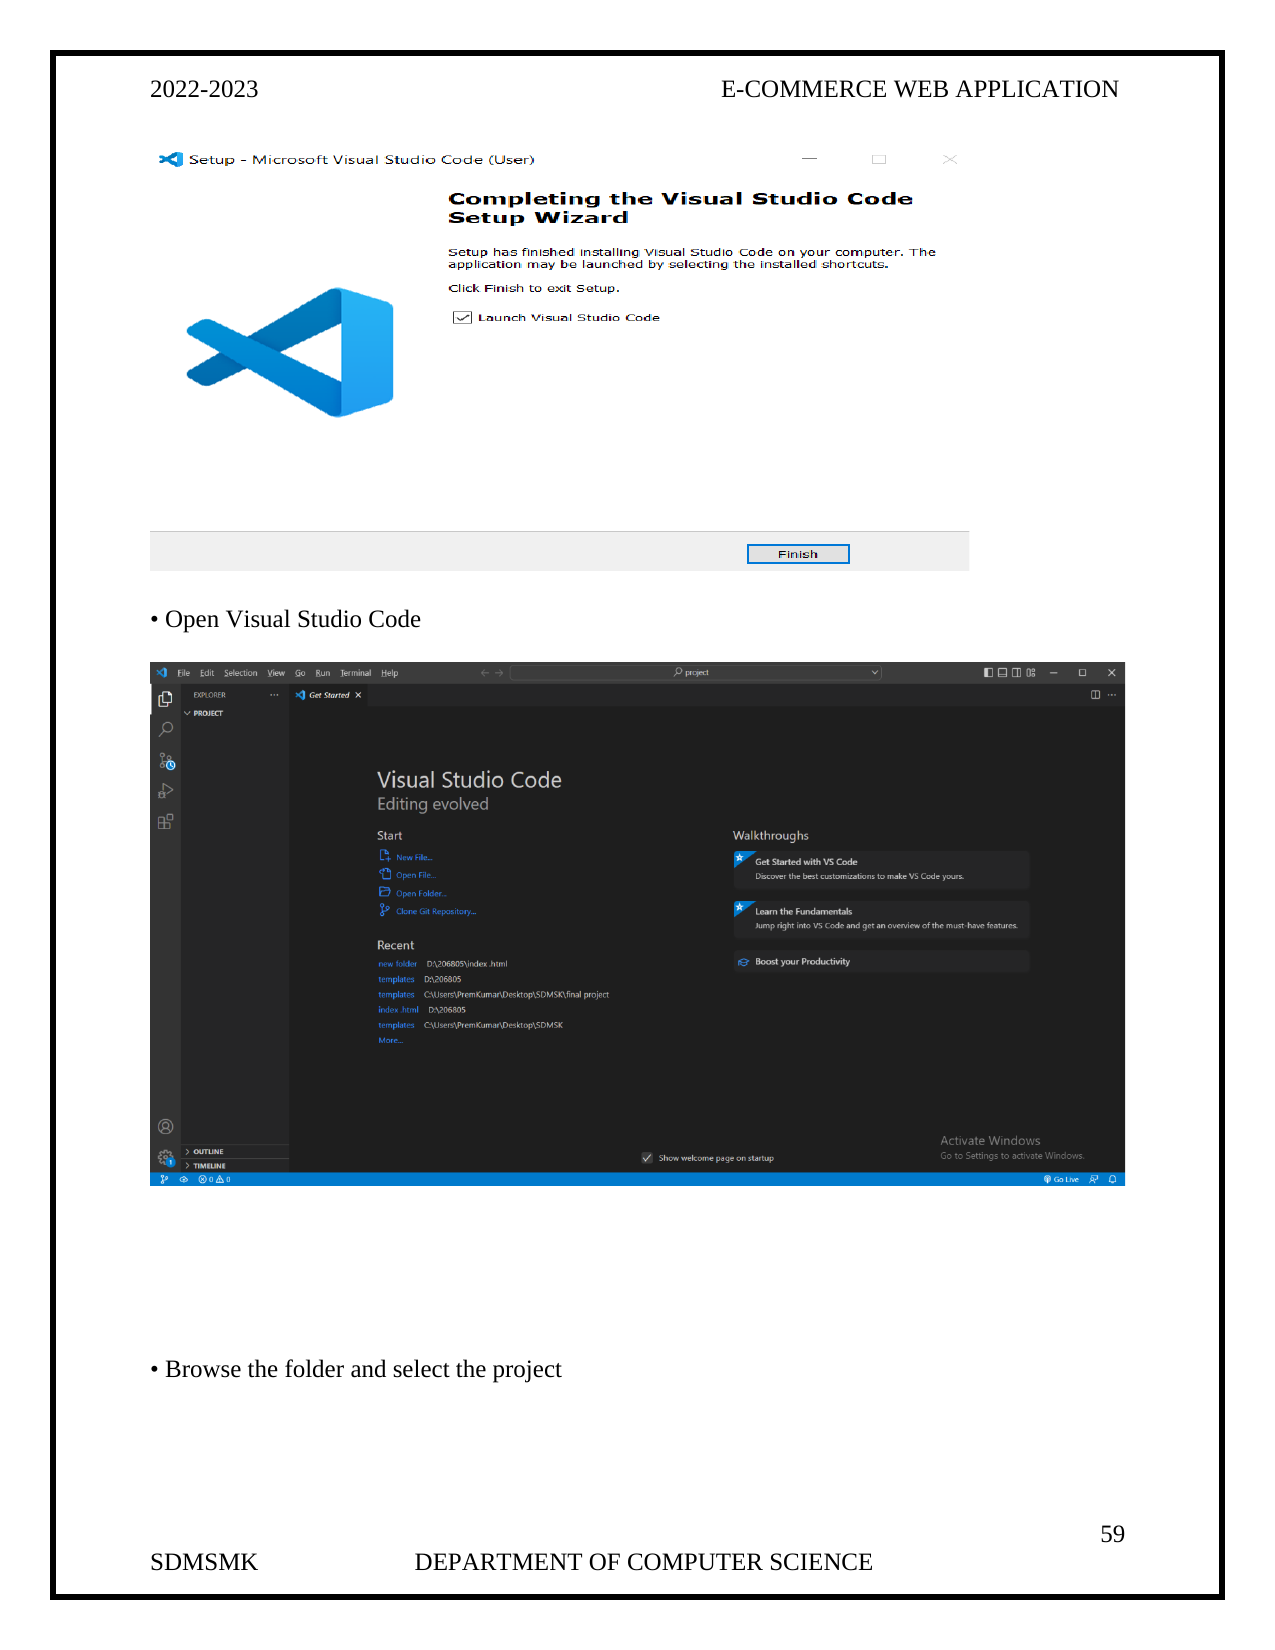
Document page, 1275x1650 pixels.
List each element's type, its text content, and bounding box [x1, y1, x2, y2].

text • Open Visual Studio Code [150, 599, 1125, 633]
text • Browse the folder and select the project [150, 1349, 1125, 1383]
picture [150, 662, 1125, 1186]
picture [150, 150, 970, 571]
